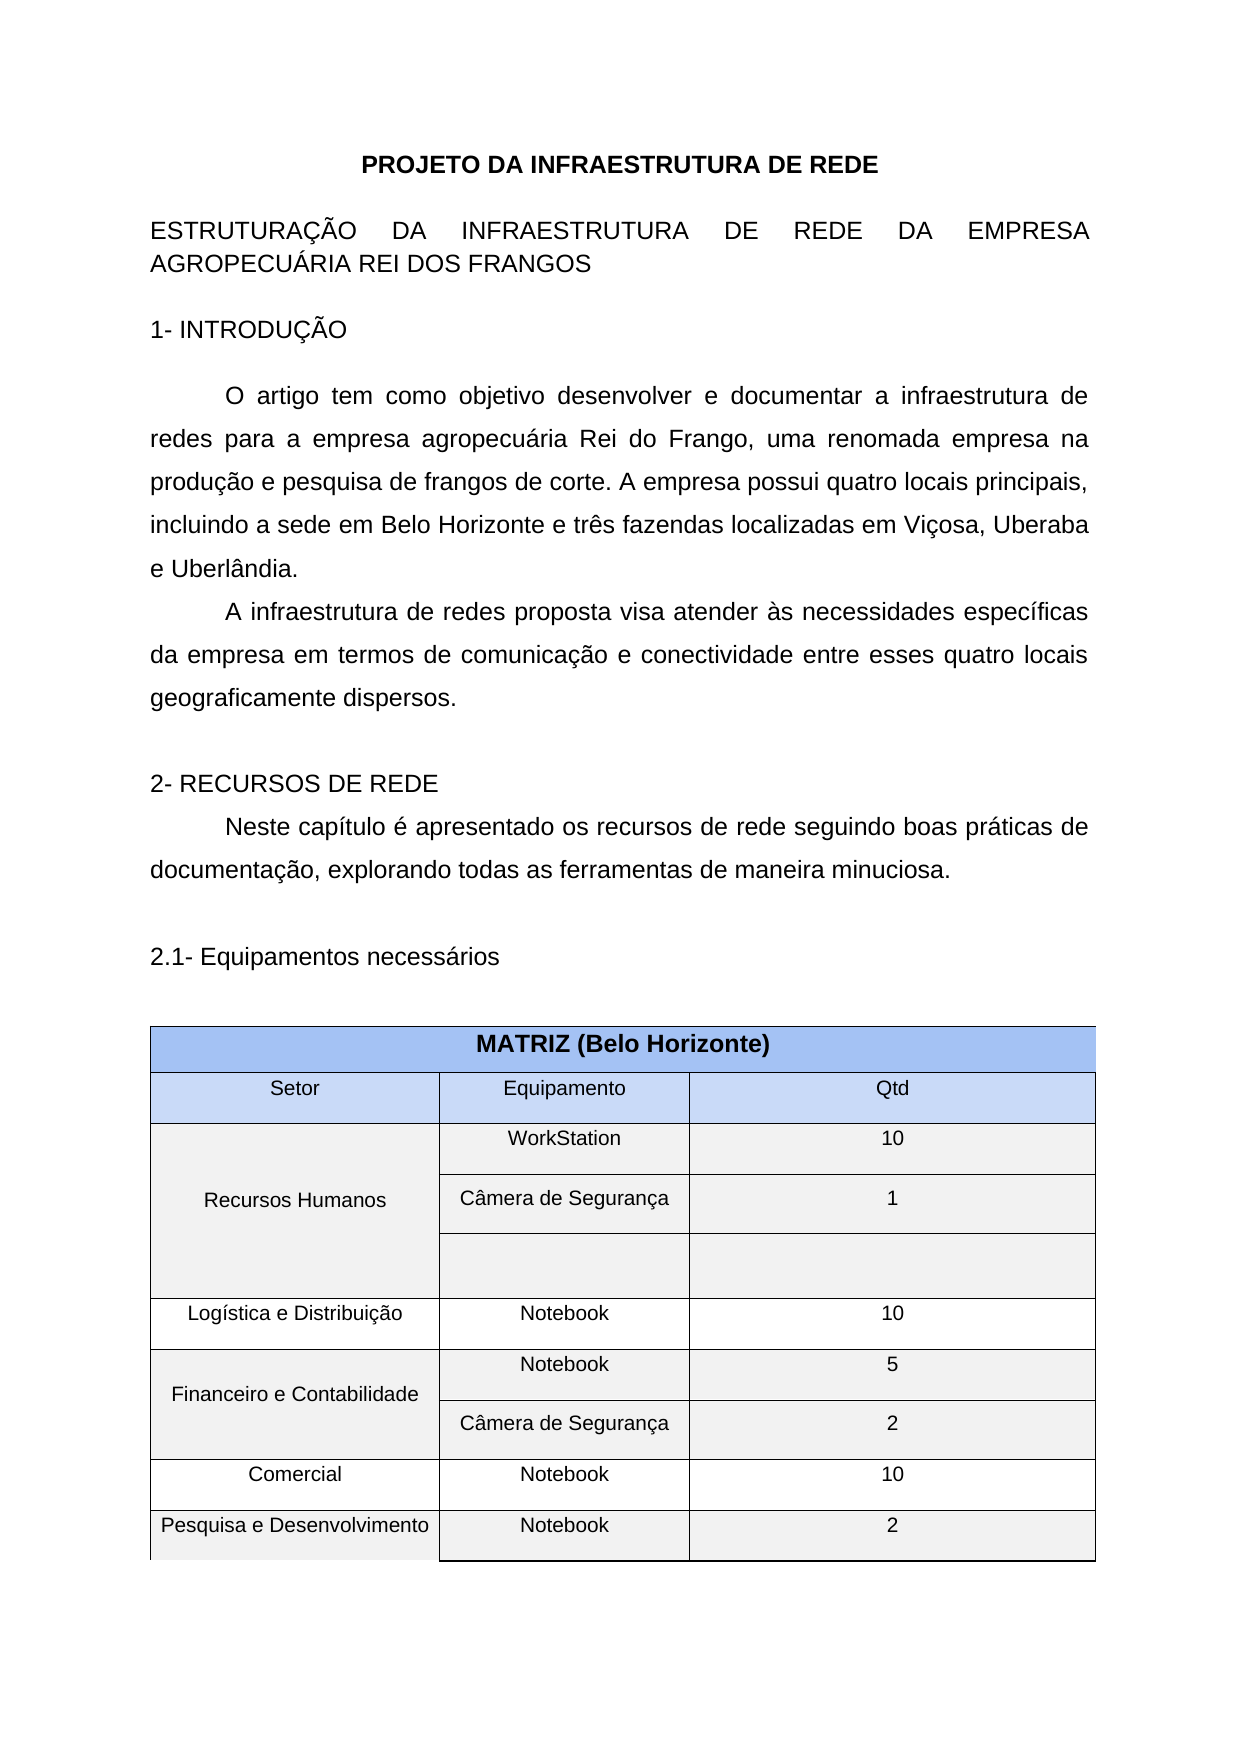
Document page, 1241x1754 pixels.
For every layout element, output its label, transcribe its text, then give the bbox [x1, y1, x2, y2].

text PROJETO DA INFRAESTRUTURA DE REDE [150, 150, 1090, 179]
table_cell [151, 1511, 439, 1560]
table_cell Câmera de Segurança [440, 1401, 689, 1459]
table_cell Recursos Humanos [151, 1124, 439, 1298]
text 1- INTRODUÇÃO [150, 315, 1090, 344]
table_cell Setor [151, 1073, 439, 1123]
table_cell Notebook [440, 1460, 689, 1509]
table_cell WorkStation [440, 1124, 689, 1174]
table_cell [440, 1234, 689, 1298]
table_cell Notebook [440, 1511, 689, 1560]
table_cell [690, 1234, 1095, 1298]
table_cell 10 [690, 1124, 1095, 1174]
text 2- RECURSOS DE REDE [150, 769, 1090, 798]
text 2.1- Equipamentos necessários [150, 942, 1090, 971]
table_cell Logística e Distribuição [151, 1299, 439, 1349]
table_cell Equipamento [440, 1073, 689, 1123]
text A infraestrutura de redes proposta visa atender às necessidades específicas da empresa em termos de comunicação e conectividade entre esses quatro locais geograficamente dispersos. [150, 597, 1090, 712]
table_cell Comercial [151, 1460, 439, 1509]
table_header MATRIZ (Belo Horizonte) [151, 1027, 1096, 1072]
table_cell 10 [690, 1460, 1095, 1509]
table_cell Câmera de Segurança [440, 1175, 689, 1233]
table_cell Qtd [690, 1073, 1095, 1123]
text ESTRUTURAÇÃO DA INFRAESTRUTURA DE REDE DA EMPRESA AGROPECUÁRIA REI DOS FRANGOS [150, 216, 1090, 278]
table_cell 2 [690, 1401, 1095, 1459]
table_cell Notebook [440, 1299, 689, 1349]
table_cell 10 [690, 1299, 1095, 1349]
table_cell 1 [690, 1175, 1095, 1233]
table_cell Financeiro e Contabilidade [151, 1350, 439, 1459]
table_cell Notebook [440, 1350, 689, 1399]
table_cell 2 [690, 1511, 1095, 1560]
table_cell 5 [690, 1350, 1095, 1399]
text Neste capítulo é apresentado os recursos de rede seguindo boas práticas de documentação, explorando todas as ferramentas de maneira minuciosa. [150, 812, 1090, 884]
text O artigo tem como objetivo desenvolver e documentar a infraestrutura de redes para a empresa agropecuária Rei do Frango, uma renomada empresa na produção e pesquisa de frangos de corte. A empresa possui quatro locais principais, incluindo a sede em Belo Horizonte e três fazendas localizadas em Viçosa, Uberaba e Uberlândia. [150, 381, 1090, 582]
